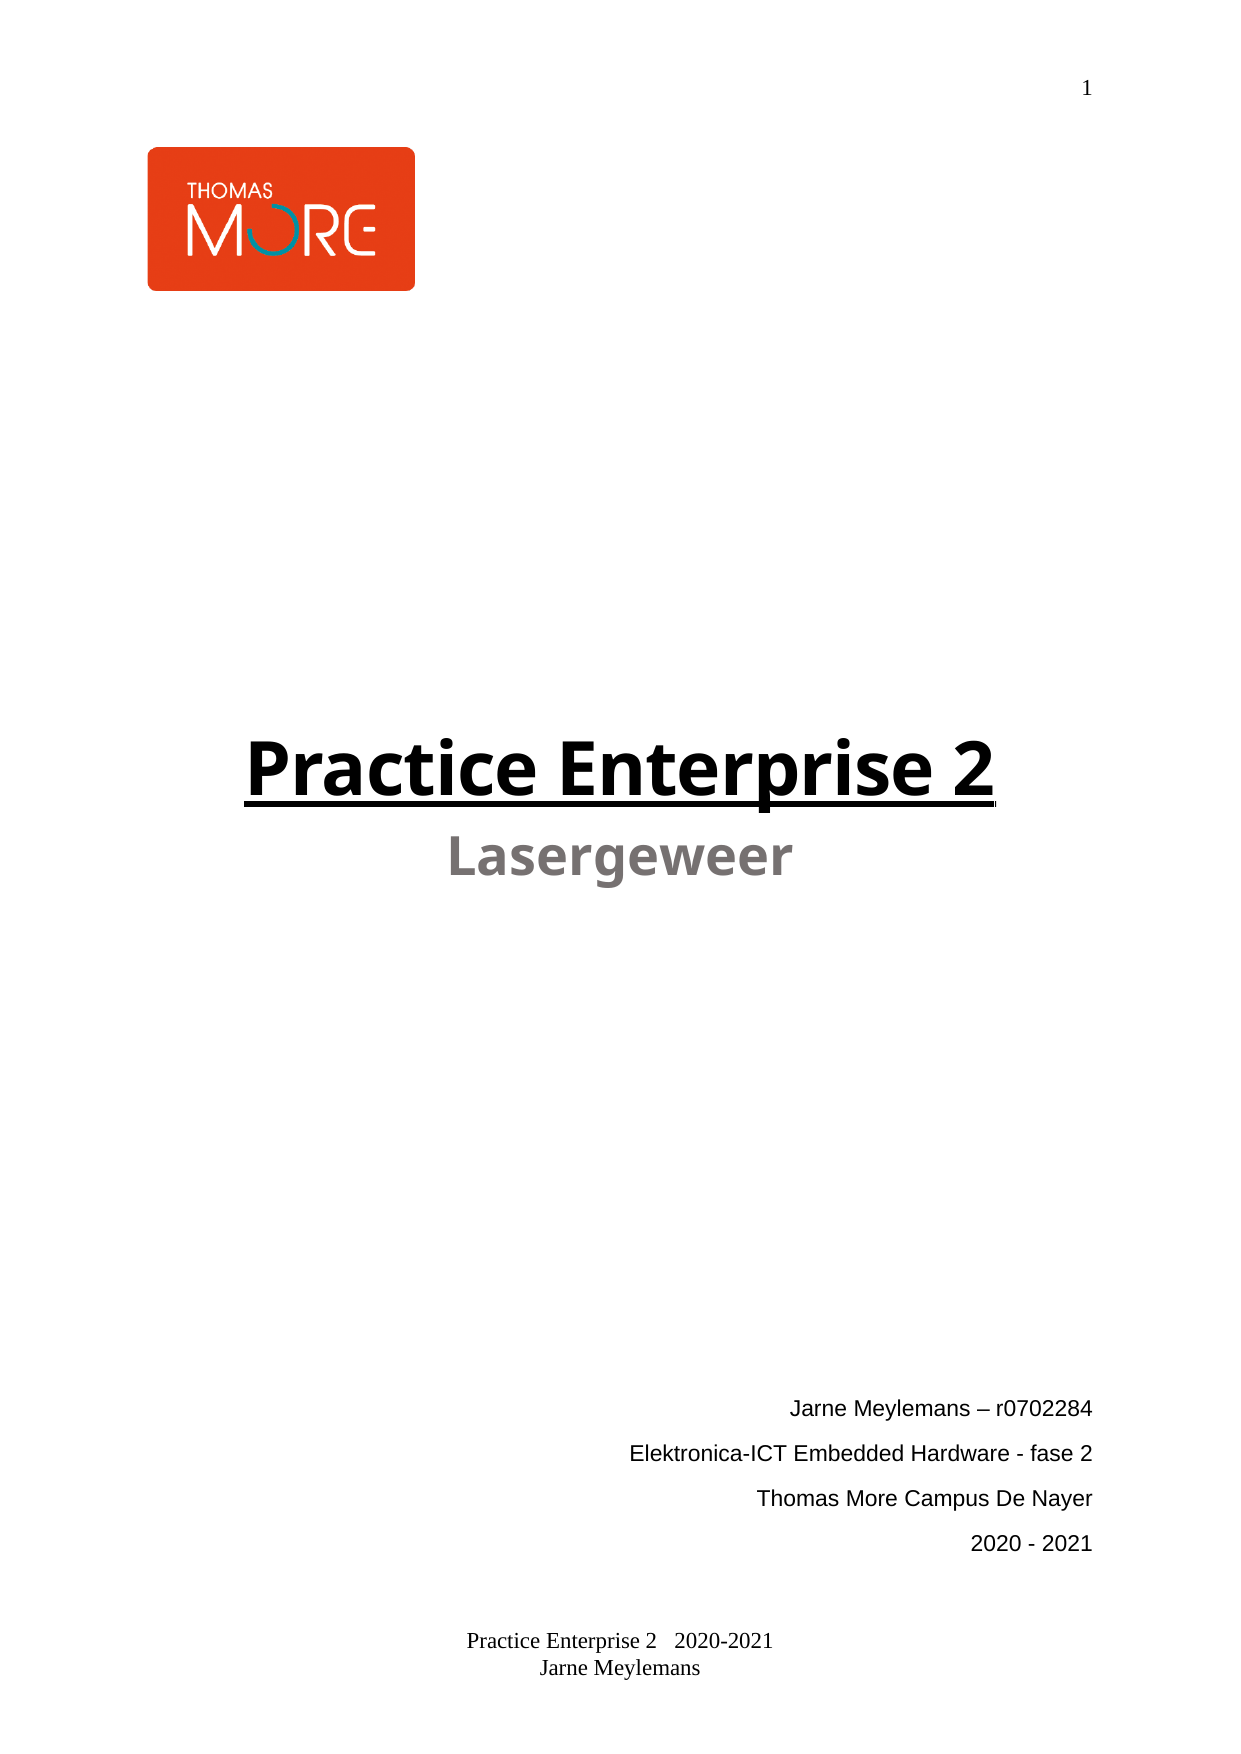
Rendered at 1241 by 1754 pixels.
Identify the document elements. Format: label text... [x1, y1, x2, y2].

text 2020 - 2021 [148, 1530, 1093, 1557]
title Practice Enterprise 2 [148, 715, 1093, 818]
text Lasergeweer [148, 818, 1093, 891]
text Jarne Meylemans – r0702284 [148, 1395, 1093, 1421]
text Elektronica-ICT Embedded Hardware - fase 2 [148, 1440, 1093, 1467]
text Thomas More Campus De Nayer [148, 1485, 1093, 1512]
picture [147, 147, 415, 291]
